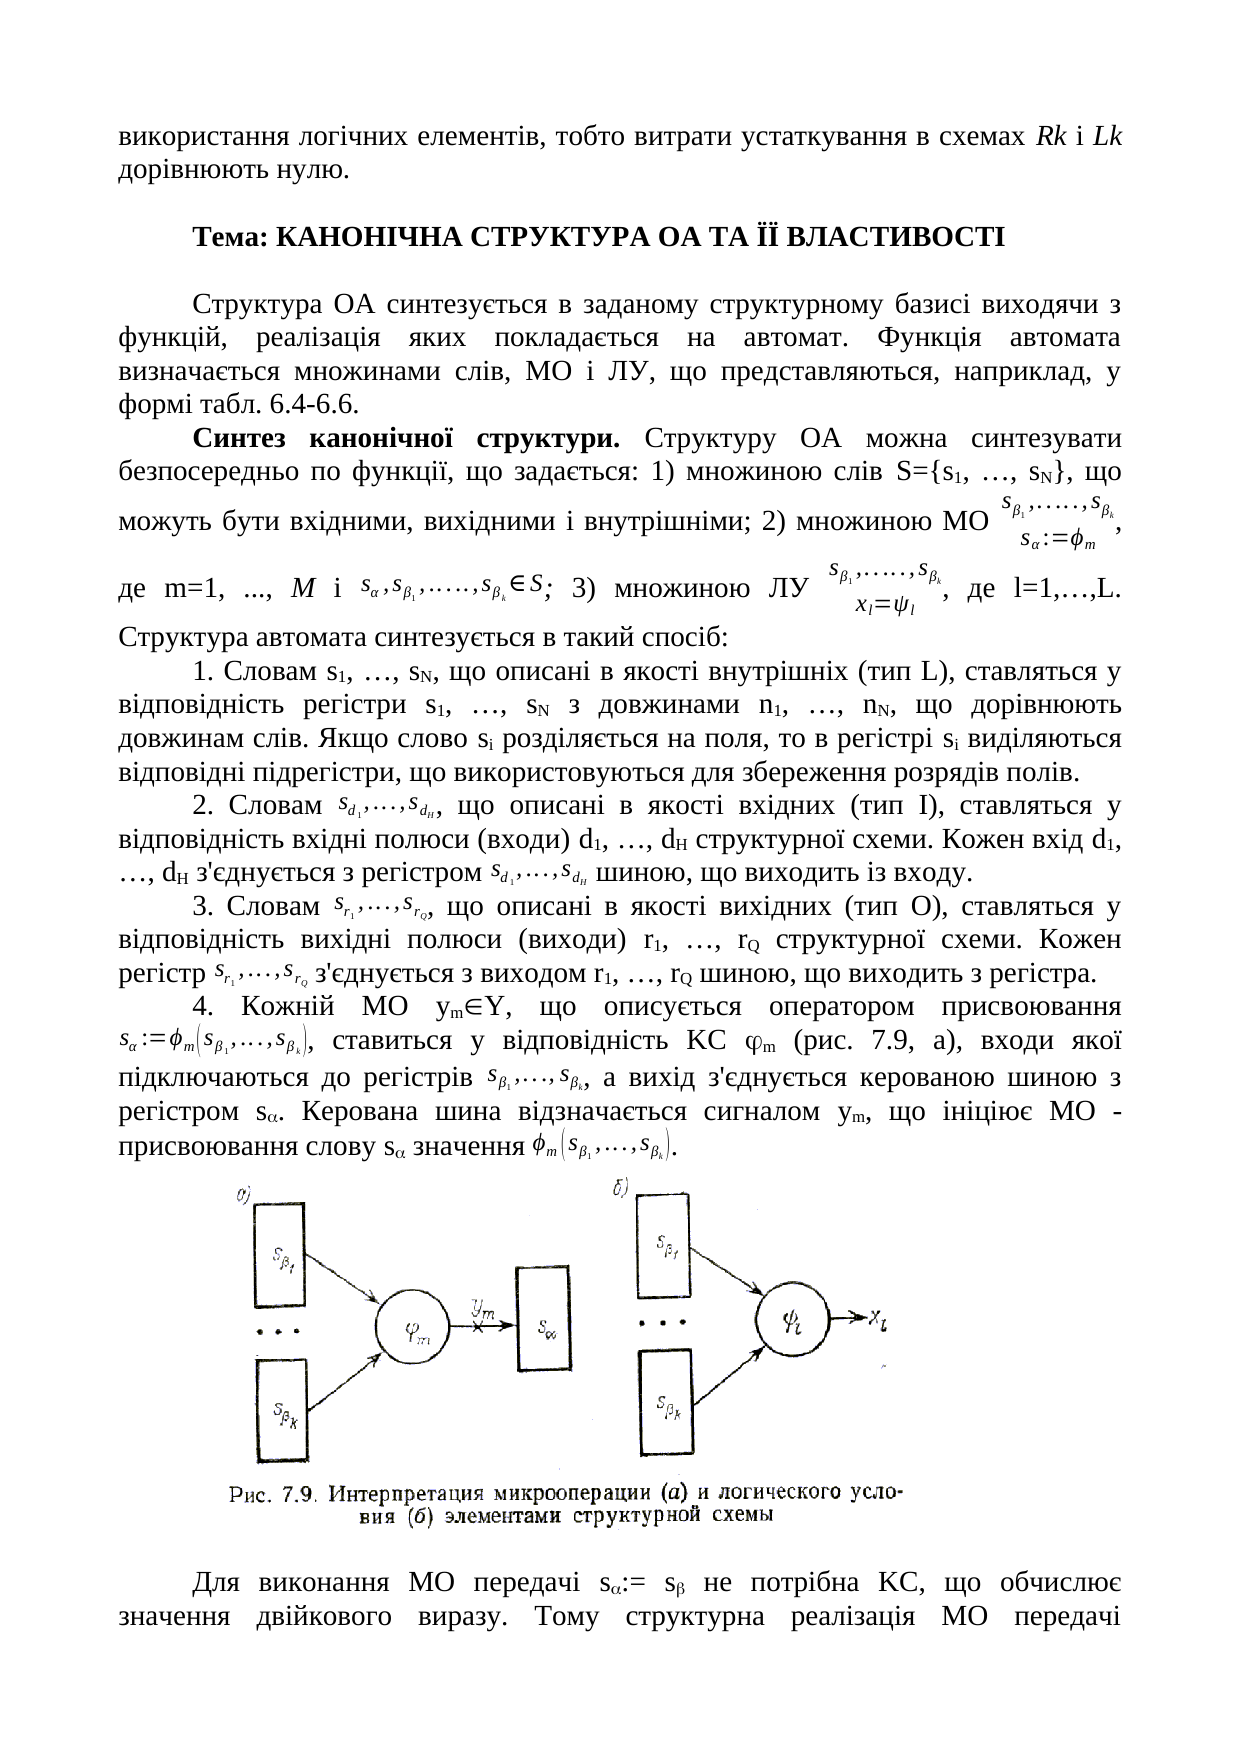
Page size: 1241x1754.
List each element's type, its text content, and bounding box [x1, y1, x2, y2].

text 3. Словам , що описані в якості вихідних (тип О), ставляться у відповідність вихідні полюси (виходи) r1, …, rQ структурної схеми. Кожен регістр з'єднується з виходом r1, …, rQ шиною, що виходить з регістра. [118, 821, 1122, 921]
text Тема: КАНОНІЧНА СТРУКТУРА ОА ТА ЇЇ ВЛАСТИВОСТІ [118, 152, 1122, 185]
picture [192, 1096, 918, 1464]
text Структура ОА синтезується в заданому структурному базисі виходячи з функцій, реалізація яких покладається на автомат. Функція автомата визначається множинами слів, МО і ЛУ, що представляються, наприклад, у формі табл. 6.4-6.6. [118, 219, 1122, 353]
text 4. Кожній МО ymY, що описується оператором присвоювання , ставиться у відповідність KC m (рис. 7.9, а), входи якої підключаються до регістрів , а вихід з'єднується керованою шиною з регістром s. Керована шина відзначається сигналом ym, що ініціює MO - присвоювання слову s значення . [118, 921, 1122, 1097]
text 1. Словам s1, …, sN, що описані в якості внутрішніх (тип L), ставляться у відповідність регістри s1, …, sN з довжинами n1, …, nN, що дорівнюють довжинам слів. Якщо слово si розділяється на поля, то в регістрі si виділяються відповідні підрегістри, що використовуються для збереження розрядів полів. [118, 586, 1122, 720]
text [118, 1497, 1122, 1632]
text Синтез канонічної структури. Структуру ОА можна синтезувати безпосередньо по функції, що задається: 1) множиною слів S={s1, …, sN}, що можуть бути вхідними, вихідними і внутрішніми; 2) множиною МО , де m=1, ..., М i ; 3) множиною ЛУ , де l=1,…,L. Структура автомата синтезується в такий спосіб: [118, 353, 1122, 586]
text 2. Словам , що описані в якості вхідних (тип I), ставляться у відповідність вхідні полюси (входи) d1, …, dH структурної схеми. Кожен вхід d1, …, dH з'єднується з регістром шиною, що виходить із входу. [118, 720, 1122, 821]
